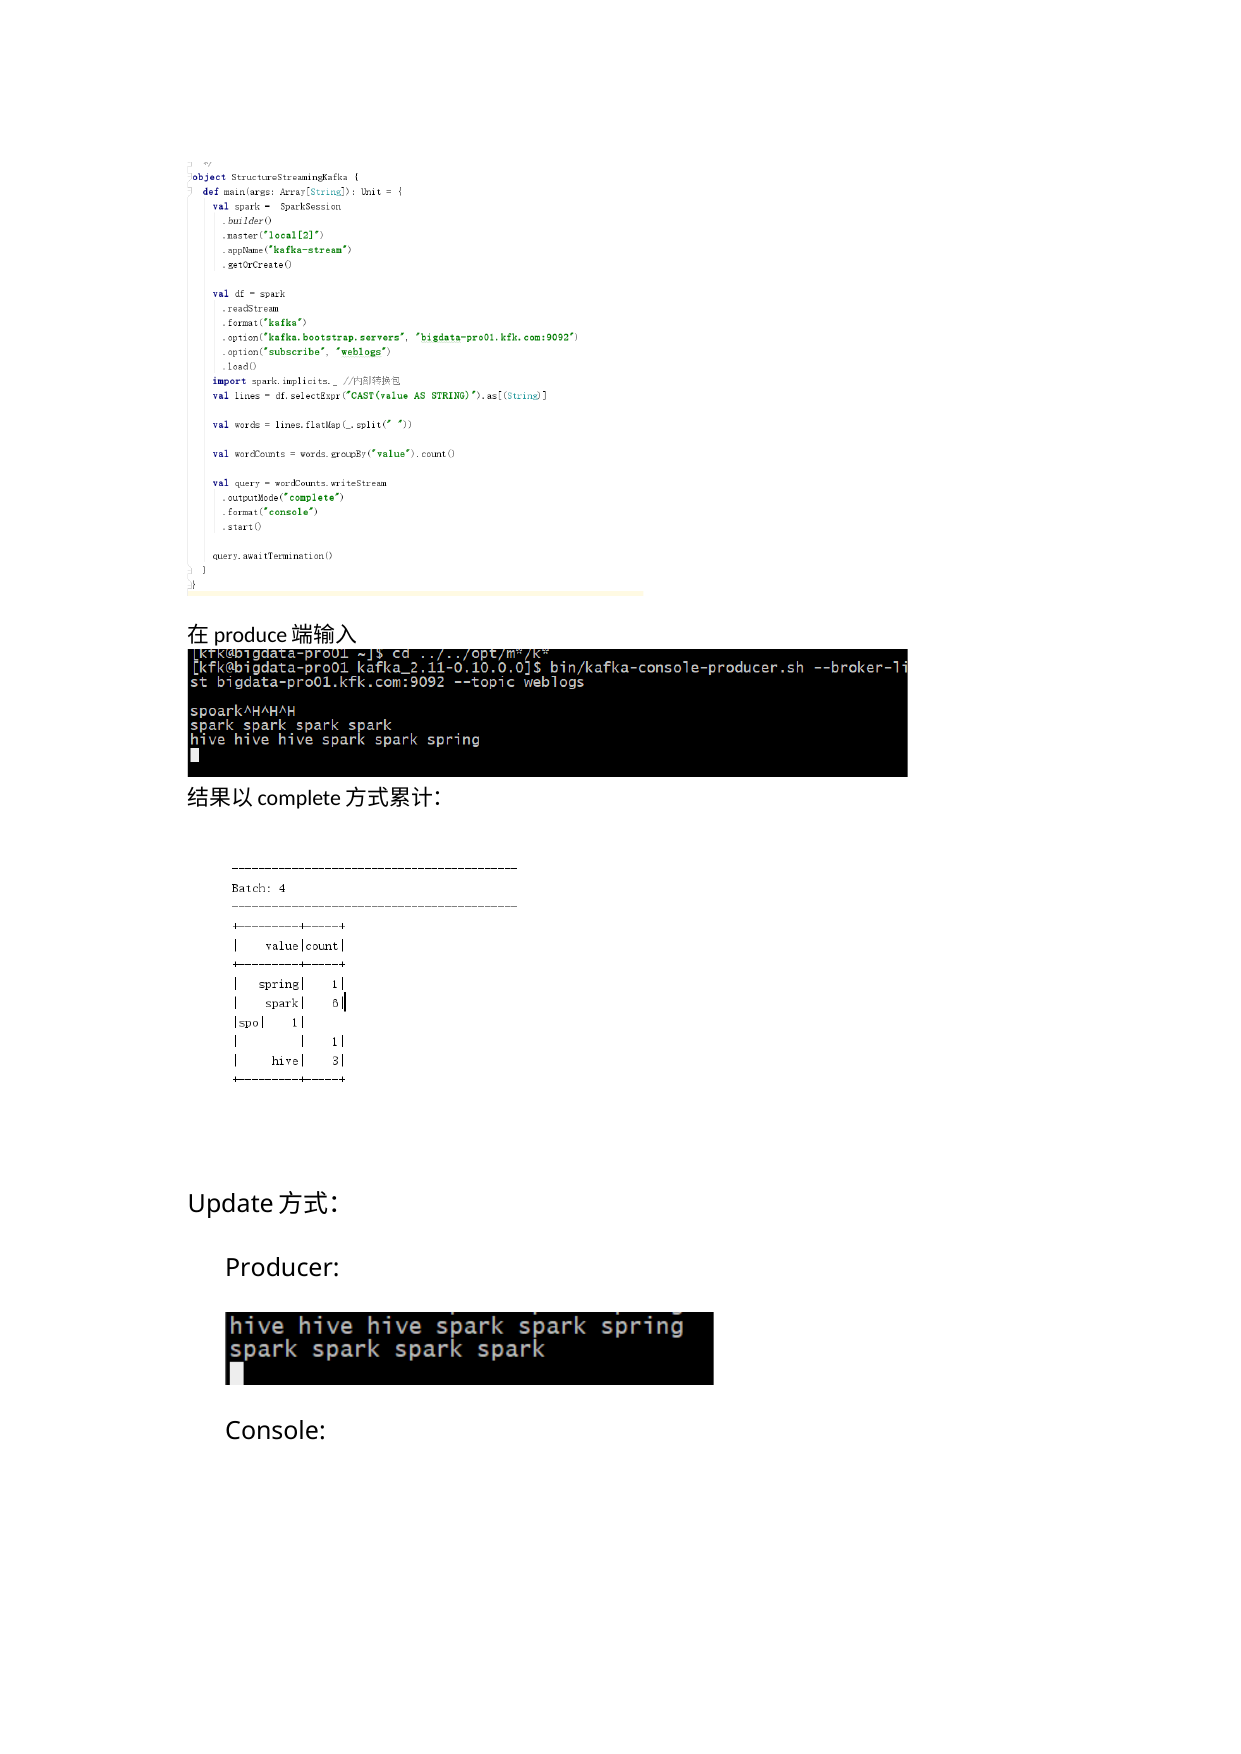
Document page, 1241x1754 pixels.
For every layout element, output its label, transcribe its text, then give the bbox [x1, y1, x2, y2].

text Update方式： [187, 1169, 1053, 1234]
picture [187, 162, 644, 596]
list Console: [225, 1397, 1053, 1462]
text 在produce端输入 [187, 617, 1053, 649]
picture [225, 857, 540, 1091]
picture [187, 649, 908, 777]
list Producer: [225, 1234, 1053, 1299]
picture [225, 1312, 714, 1385]
text 结果以complete方式累计： [187, 779, 1053, 812]
